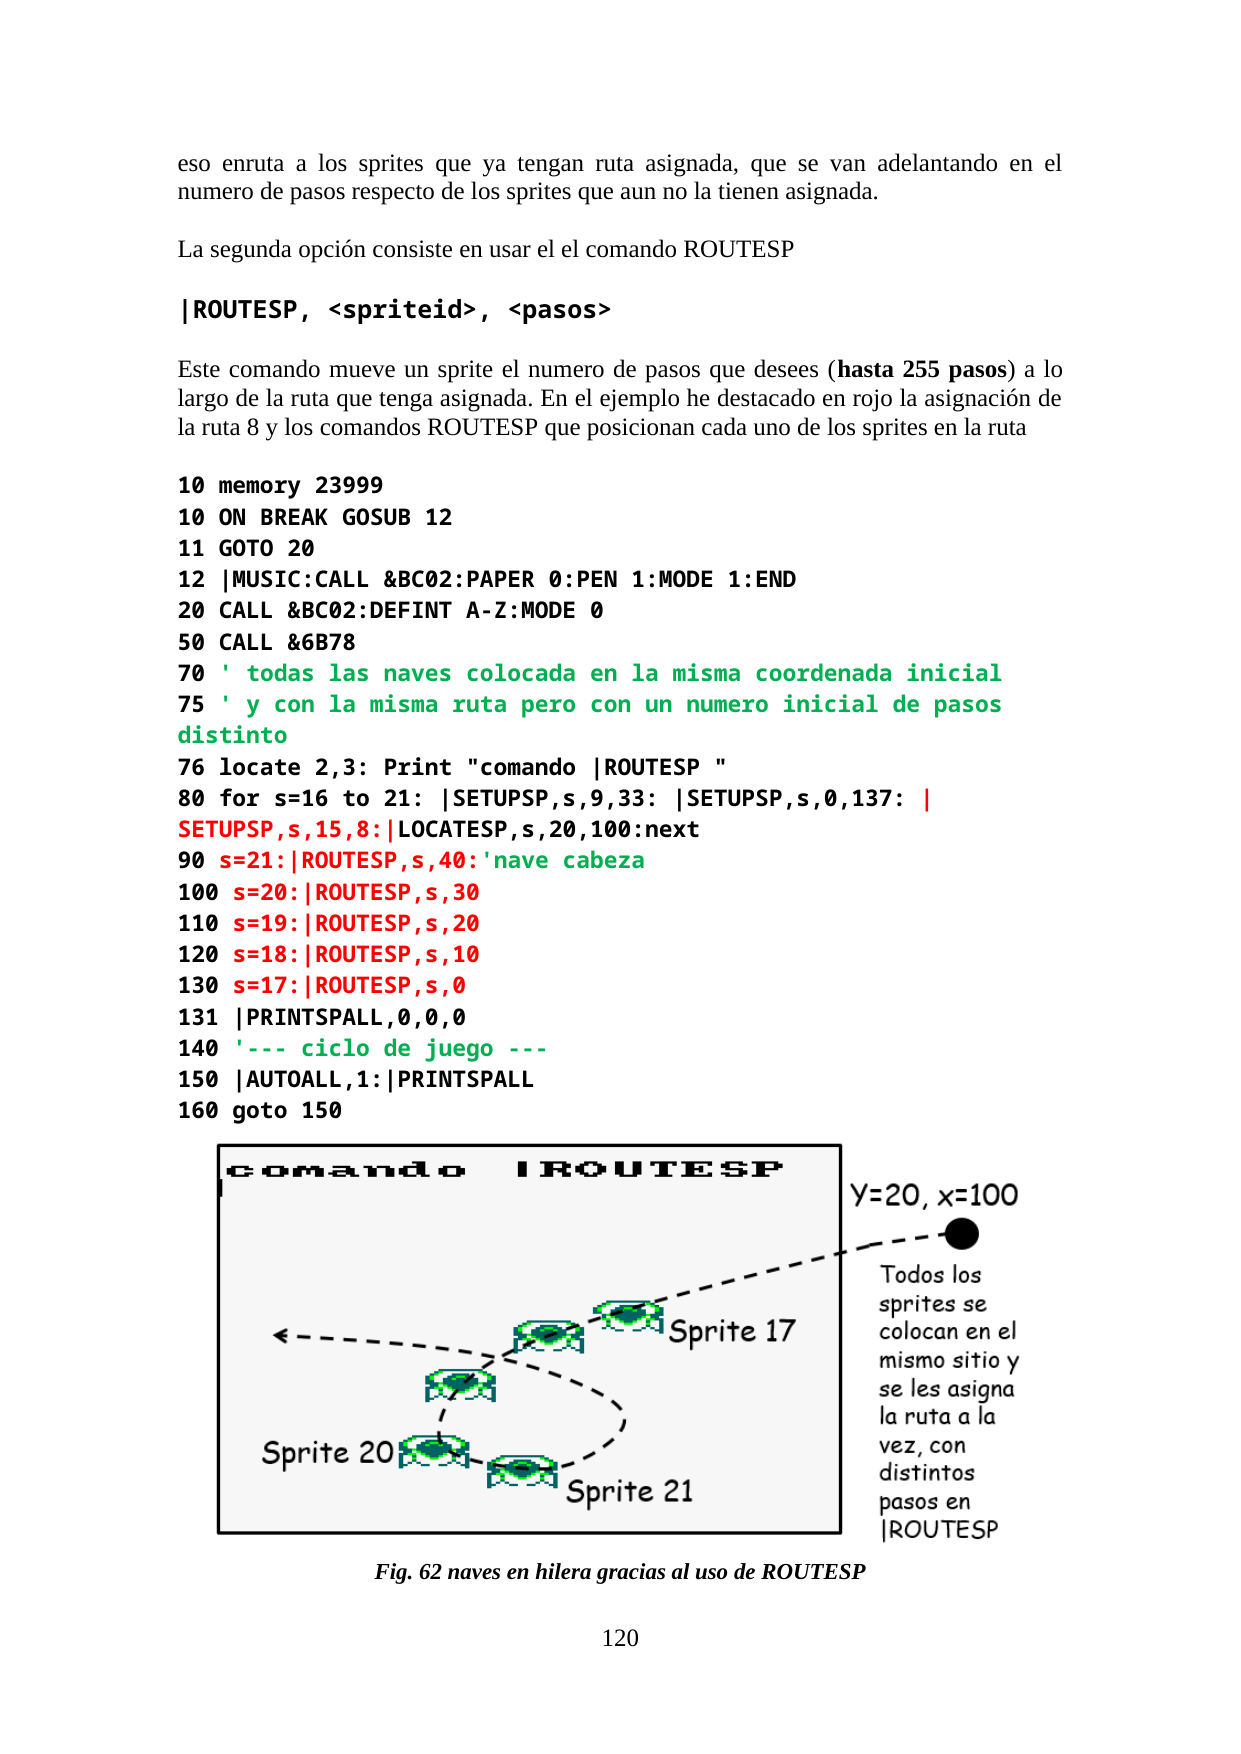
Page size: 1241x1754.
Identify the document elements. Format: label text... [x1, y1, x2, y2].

text Este comando mueve un sprite el numero de pasos que desees (hasta 255 pasos) a lo largo de la ruta que tenga asignada. En el ejemplo he destacado en rojo la asignación de la ruta 8 y los comandos ROUTESP que posicionan cada uno de los sprites en la ruta [177, 354, 1063, 440]
text 70 ' todas las naves colocada en la misma coordenada inicial [177, 657, 1063, 688]
text La segunda opción consiste en usar el el comando ROUTESP [177, 234, 1063, 263]
text 100 s=20:|ROUTESP,s,30 [177, 875, 1063, 907]
text 10 memory 23999 [177, 469, 1063, 500]
text 10 ON BREAK GOSUB 12 [177, 500, 1063, 532]
text 80 for s=16 to 21: |SETUPSP,s,9,33: |SETUPSP,s,0,137: |SETUPSP,s,15,8:|LOCATESP,s,20,100:next [177, 782, 1063, 844]
text 110 s=19:|ROUTESP,s,20 [177, 907, 1063, 938]
text 130 s=17:|ROUTESP,s,0 [177, 969, 1063, 1000]
text 75 ' y con la misma ruta pero con un numero inicial de pasos distinto [177, 688, 1063, 750]
text 20 CALL &BC02:DEFINT A-Z:MODE 0 [177, 594, 1063, 625]
text 150 |AUTOALL,1:|PRINTSPALL [177, 1063, 1063, 1094]
text 140 '--- ciclo de juego --- [177, 1032, 1063, 1063]
text 90 s=21:|ROUTESP,s,40:'nave cabeza [177, 844, 1063, 875]
text 160 goto 150 [177, 1094, 1063, 1125]
text 131 |PRINTSPALL,0,0,0 [177, 1000, 1063, 1032]
text 76 locate 2,3: Print "comando |ROUTESP " [177, 750, 1063, 782]
text |ROUTESP, <spriteid>, <pasos> [177, 291, 1063, 325]
text 12 |MUSIC:CALL &BC02:PAPER 0:PEN 1:MODE 1:END [177, 563, 1063, 594]
text 11 GOTO 20 [177, 532, 1063, 563]
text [177, 148, 1063, 205]
text 120 s=18:|ROUTESP,s,10 [177, 938, 1063, 969]
text 50 CALL &6B78 [177, 625, 1063, 657]
text Fig. 62 naves en hilera gracias al uso de ROUTESP [177, 1558, 1063, 1585]
picture [197, 1125, 1043, 1559]
